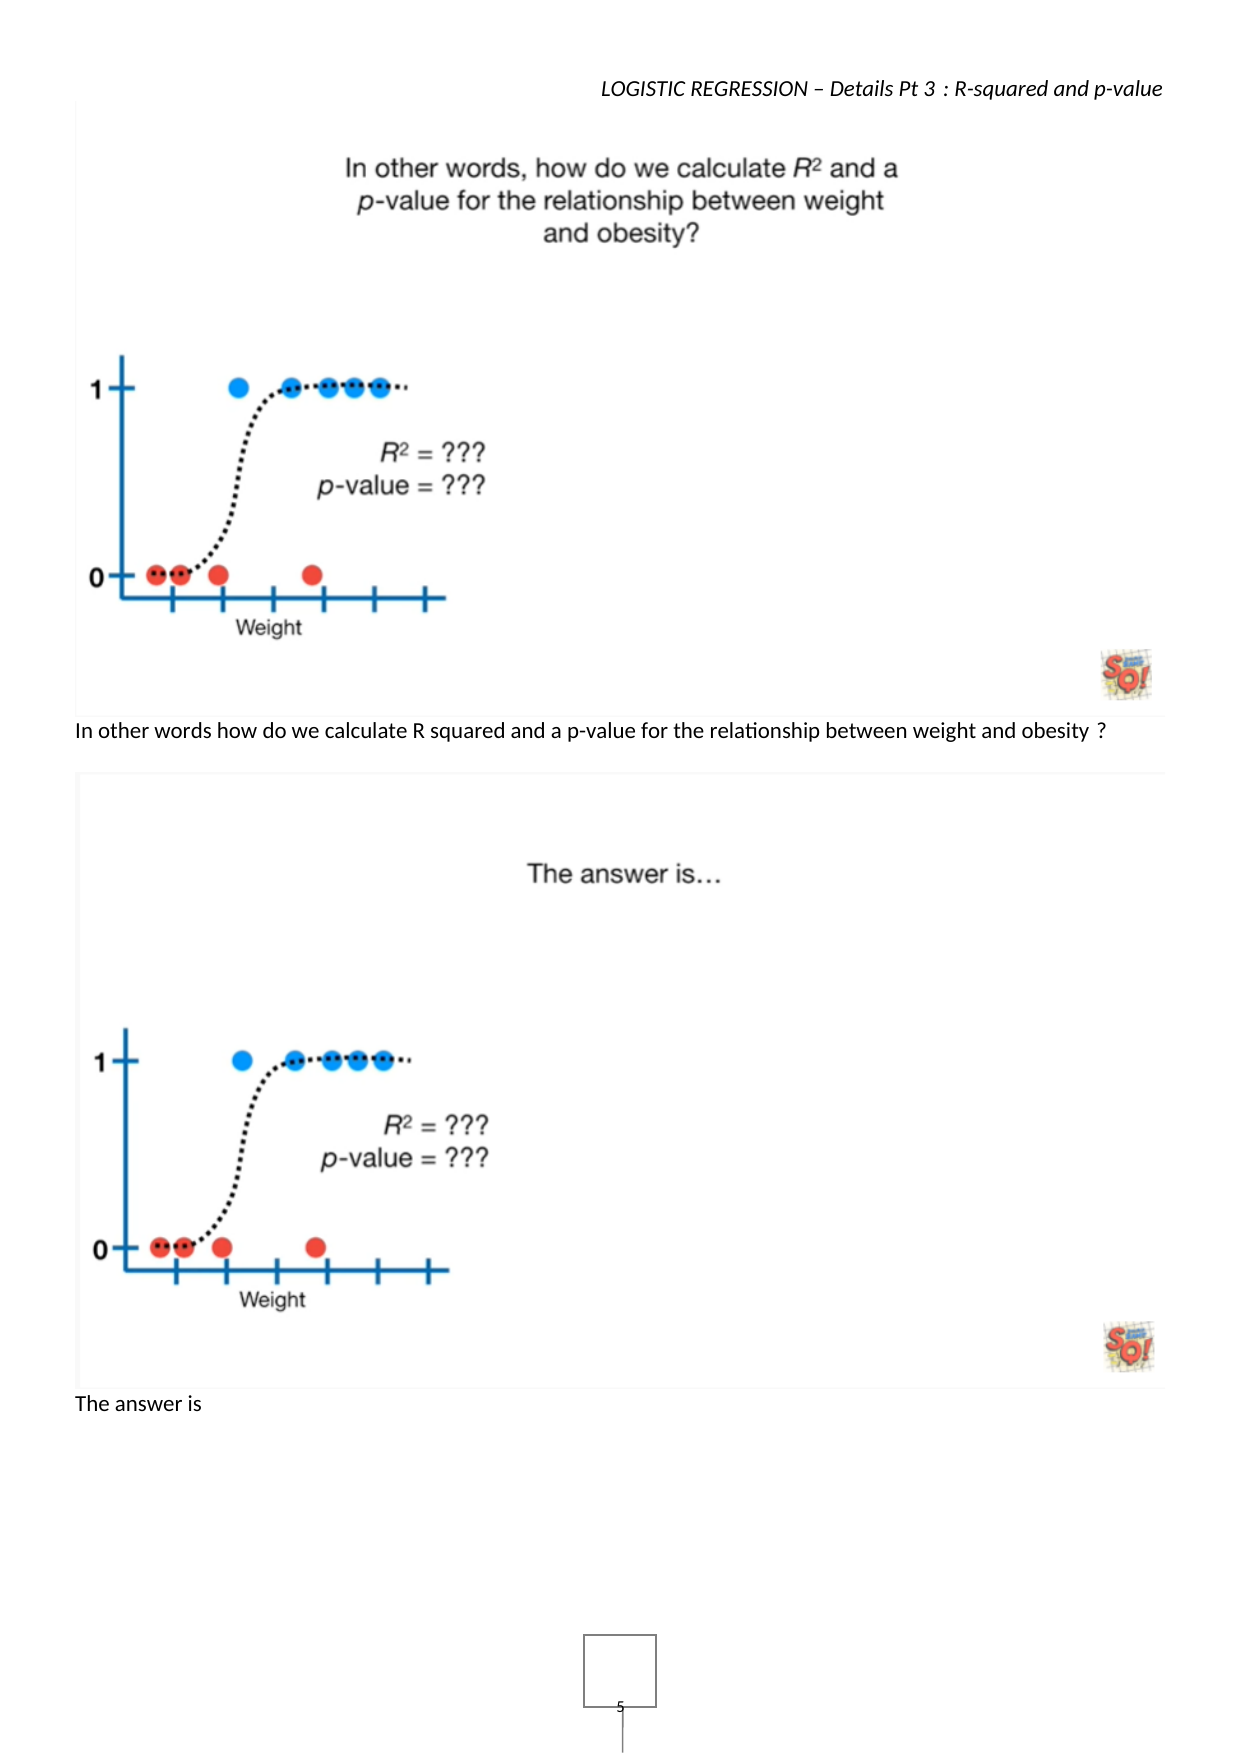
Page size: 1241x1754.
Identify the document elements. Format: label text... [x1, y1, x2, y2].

picture [75, 101, 1166, 717]
text In other words how do we calculate R squared and a p-value for the relationship between weight and obesity ? [75, 717, 1165, 744]
picture [75, 772, 1166, 1389]
text The answer is [75, 1389, 1165, 1417]
